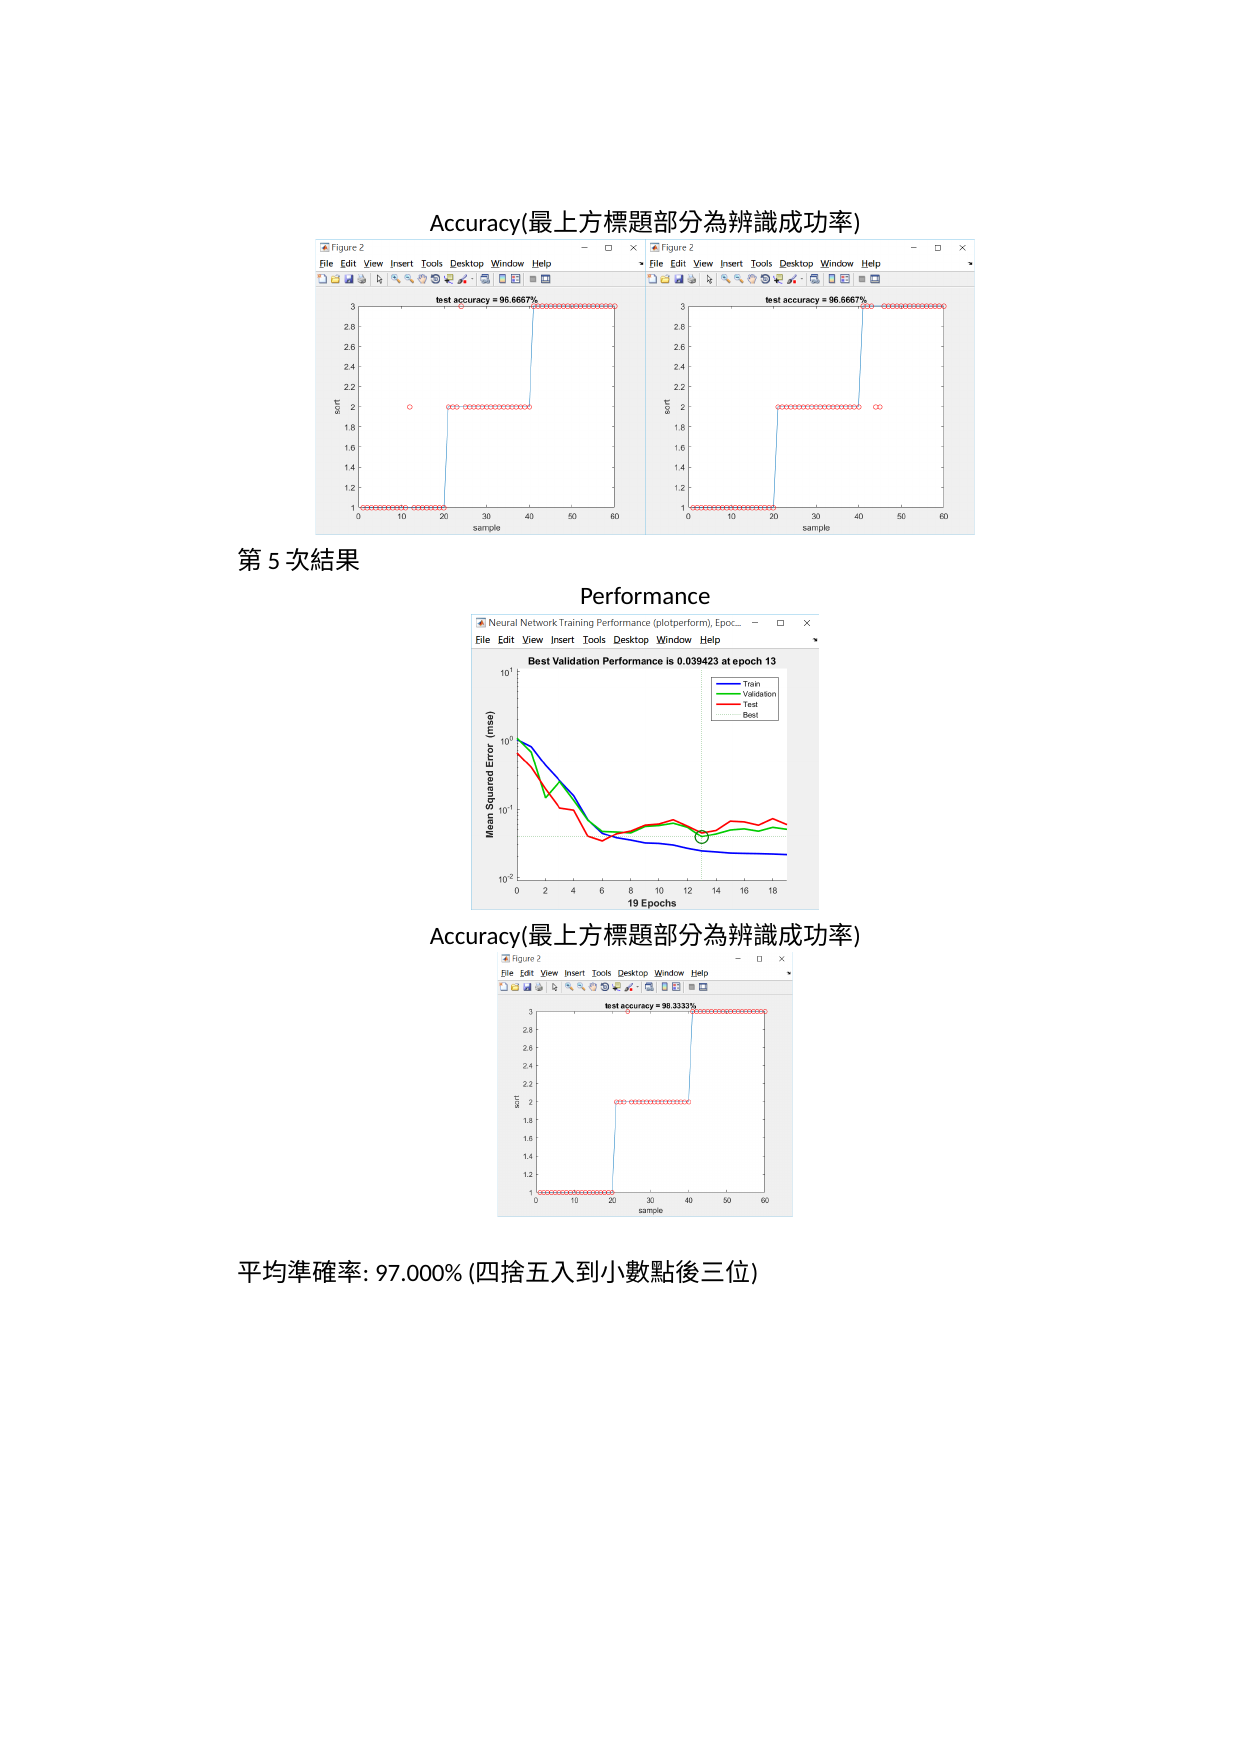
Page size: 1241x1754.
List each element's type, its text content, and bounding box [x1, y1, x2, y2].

list 平均準確率: 97.000% (四捨五入到小數點後三位) [237, 1252, 1053, 1289]
list Accuracy(最上方標題部分為辨識成功率) [237, 914, 1053, 952]
picture [497, 952, 793, 1217]
list Accuracy(最上方標題部分為辨識成功率) [237, 202, 1053, 239]
picture [471, 614, 819, 910]
list 第5次結果 [237, 539, 1053, 577]
picture [315, 239, 975, 535]
list Performance [237, 577, 1053, 614]
